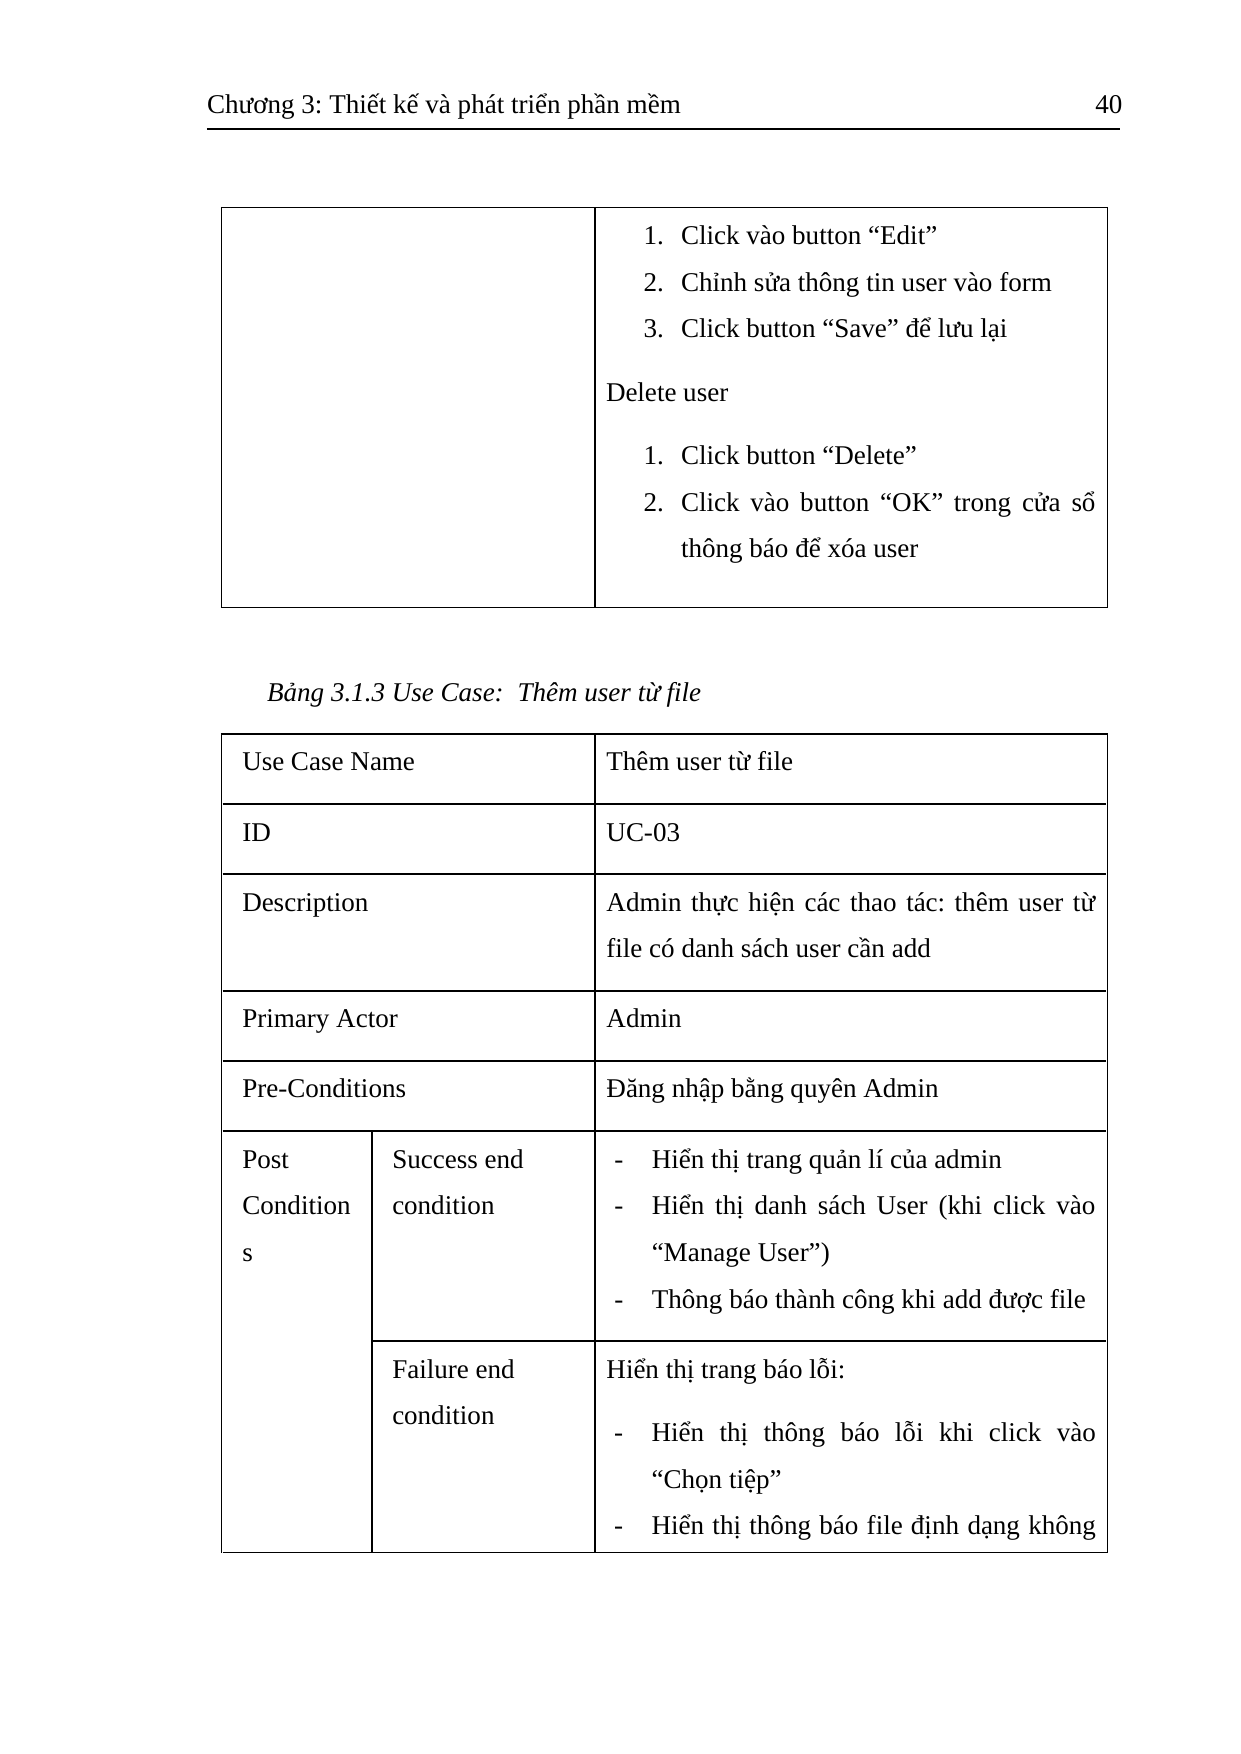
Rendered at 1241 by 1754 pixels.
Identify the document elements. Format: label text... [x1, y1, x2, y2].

table_cell Pre-Conditions [222, 1061, 594, 1130]
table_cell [596, 208, 1107, 607]
table_header Use Case Name [222, 735, 594, 803]
table_cell Primary Actor [222, 991, 594, 1060]
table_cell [596, 1340, 1107, 1552]
table_cell Admin [596, 990, 1107, 1060]
table_header Thêm user từ file [596, 735, 1107, 803]
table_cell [222, 208, 594, 607]
table_cell Success end condition [373, 1132, 594, 1340]
table_cell Admin thực hiện các thao tác: thêm user từ file có danh sách user cần add [596, 873, 1107, 990]
table_cell Đăng nhập bằng quyên Admin [596, 1060, 1107, 1130]
table_cell Description [222, 874, 594, 990]
table_cell ID [222, 804, 594, 873]
subtitle Bảng 3.1.3 Use Case: Thêm user từ file [267, 676, 1122, 707]
table_cell UC-03 [596, 803, 1107, 873]
table_cell Post Conditions [222, 1131, 371, 1552]
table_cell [373, 1342, 594, 1552]
table_cell Hiển thị trang quản lí của admin Hiển thị danh sách User (khi click vào “Manage User”) Thông báo thành công khi add được file [596, 1130, 1107, 1340]
